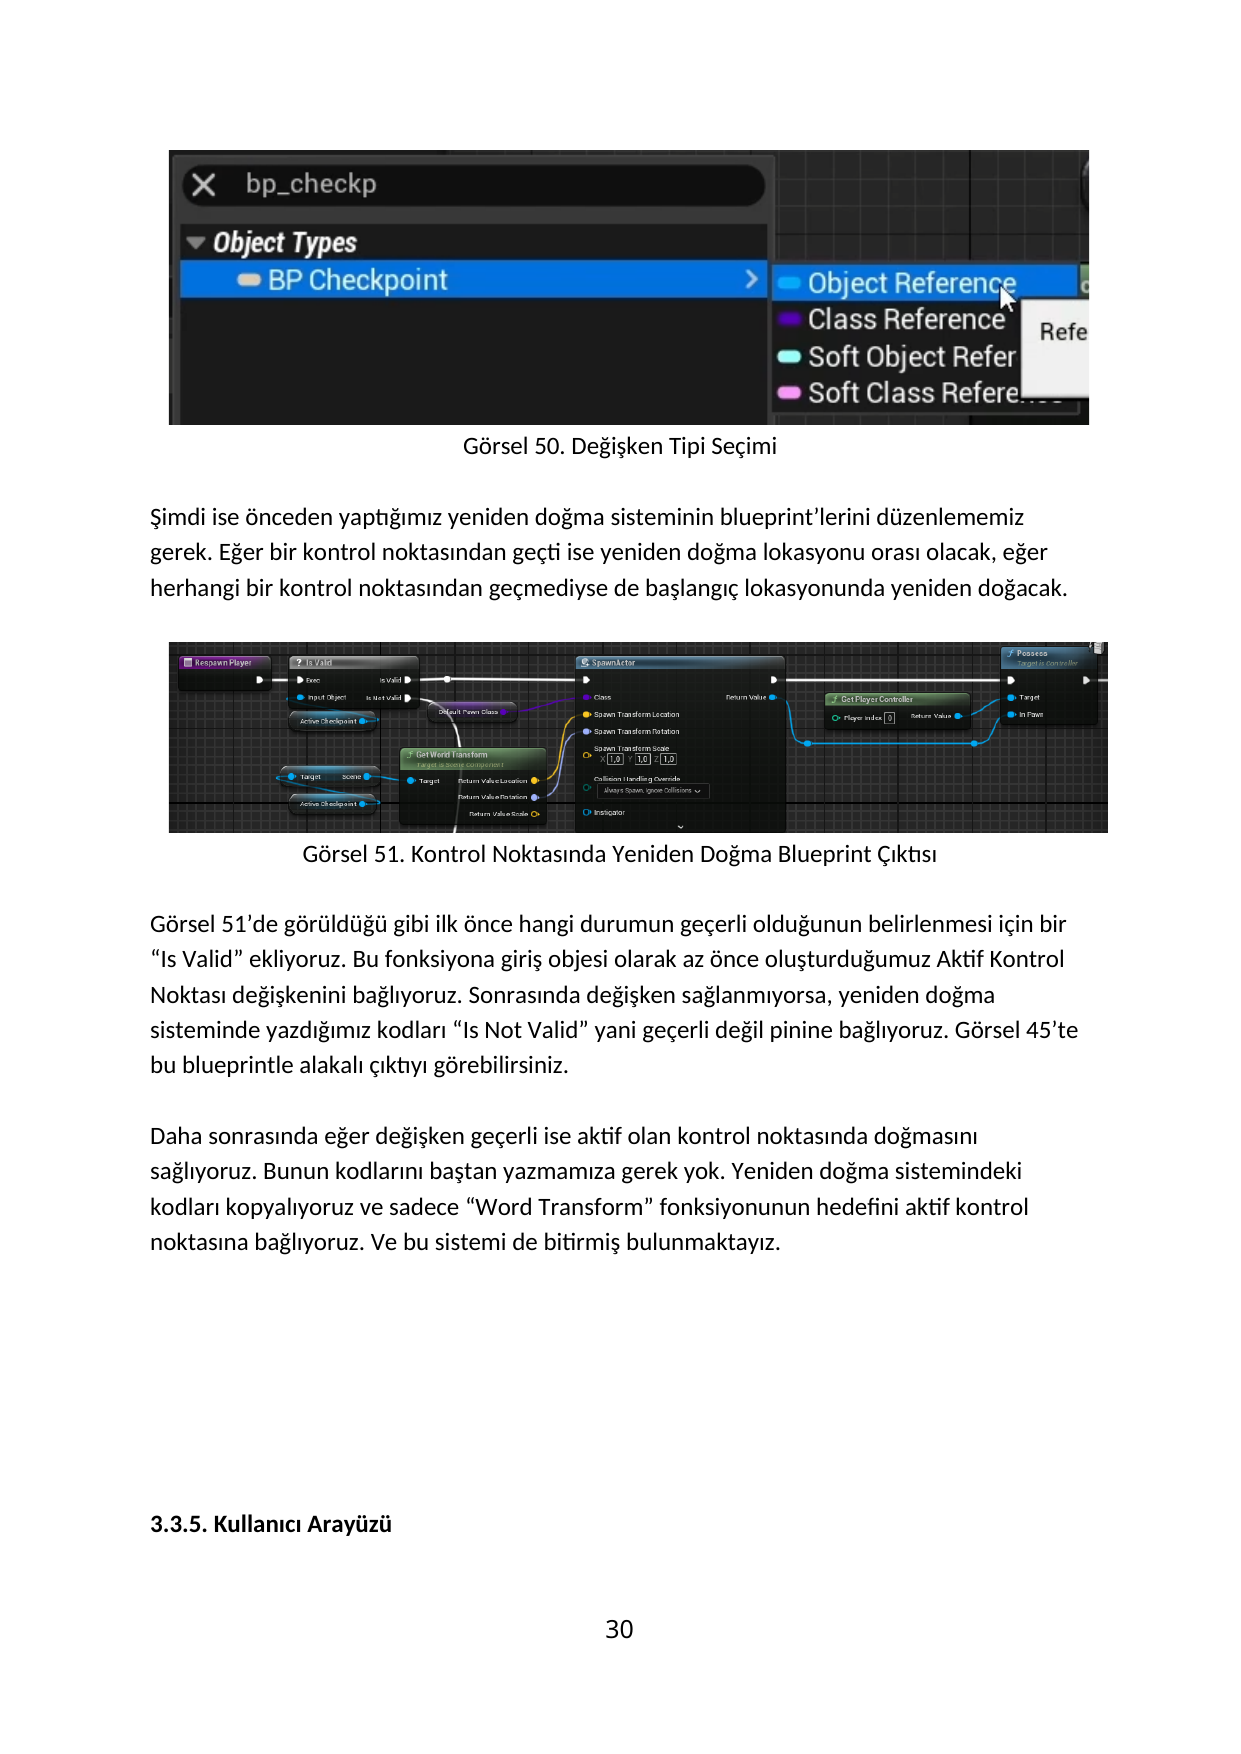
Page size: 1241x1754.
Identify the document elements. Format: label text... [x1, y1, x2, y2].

text Görsel 51. Kontrol Noktasında Yeniden Doğma Blueprint Çıktısı [150, 642, 1090, 868]
text Daha sonrasında eğer değişken geçerli ise aktif olan kontrol noktasında doğmasını sağlıyoruz. Bunun kodlarını baştan yazmamıza gerek yok. Yeniden doğma sistemindeki kodları kopyalıyoruz ve sadece “Word Transform” fonksiyonunun hedefini aktif kontrol noktasına bağlıyoruz. Ve bu sistemi de bitirmiş bulunmaktayız. [150, 1120, 1090, 1257]
text Görsel 50. Değişken Tipi Seçimi [150, 430, 1090, 461]
text Görsel 51’de görüldüğü gibi ilk önce hangi durumun geçerli olduğunun belirlenmesi için bir “Is Valid” ekliyoruz. Bu fonksiyona giriş objesi olarak az önce oluşturduğumuz Aktif Kontrol Noktası değişkenini bağlıyoruz. Sonrasında değişken sağlanmıyorsa, yeniden doğma sisteminde yazdığımız kodları “Is Not Valid” yani geçerli değil pinine bağlıyoruz. Görsel 45’te bu blueprintle alakalı çıktıyı görebilirsiniz. [150, 908, 1090, 1080]
subtitle 3.3.5. Kullanıcı Arayüzü [150, 1509, 1090, 1539]
text Şimdi ise önceden yaptığımız yeniden doğma sisteminin blueprint’lerini düzenlememiz gerek. Eğer bir kontrol noktasından geçti ise yeniden doğma lokasyonu orası olacak, eğer herhangi bir kontrol noktasından geçmediyse de başlangıç lokasyonunda yeniden doğacak. [150, 501, 1090, 602]
